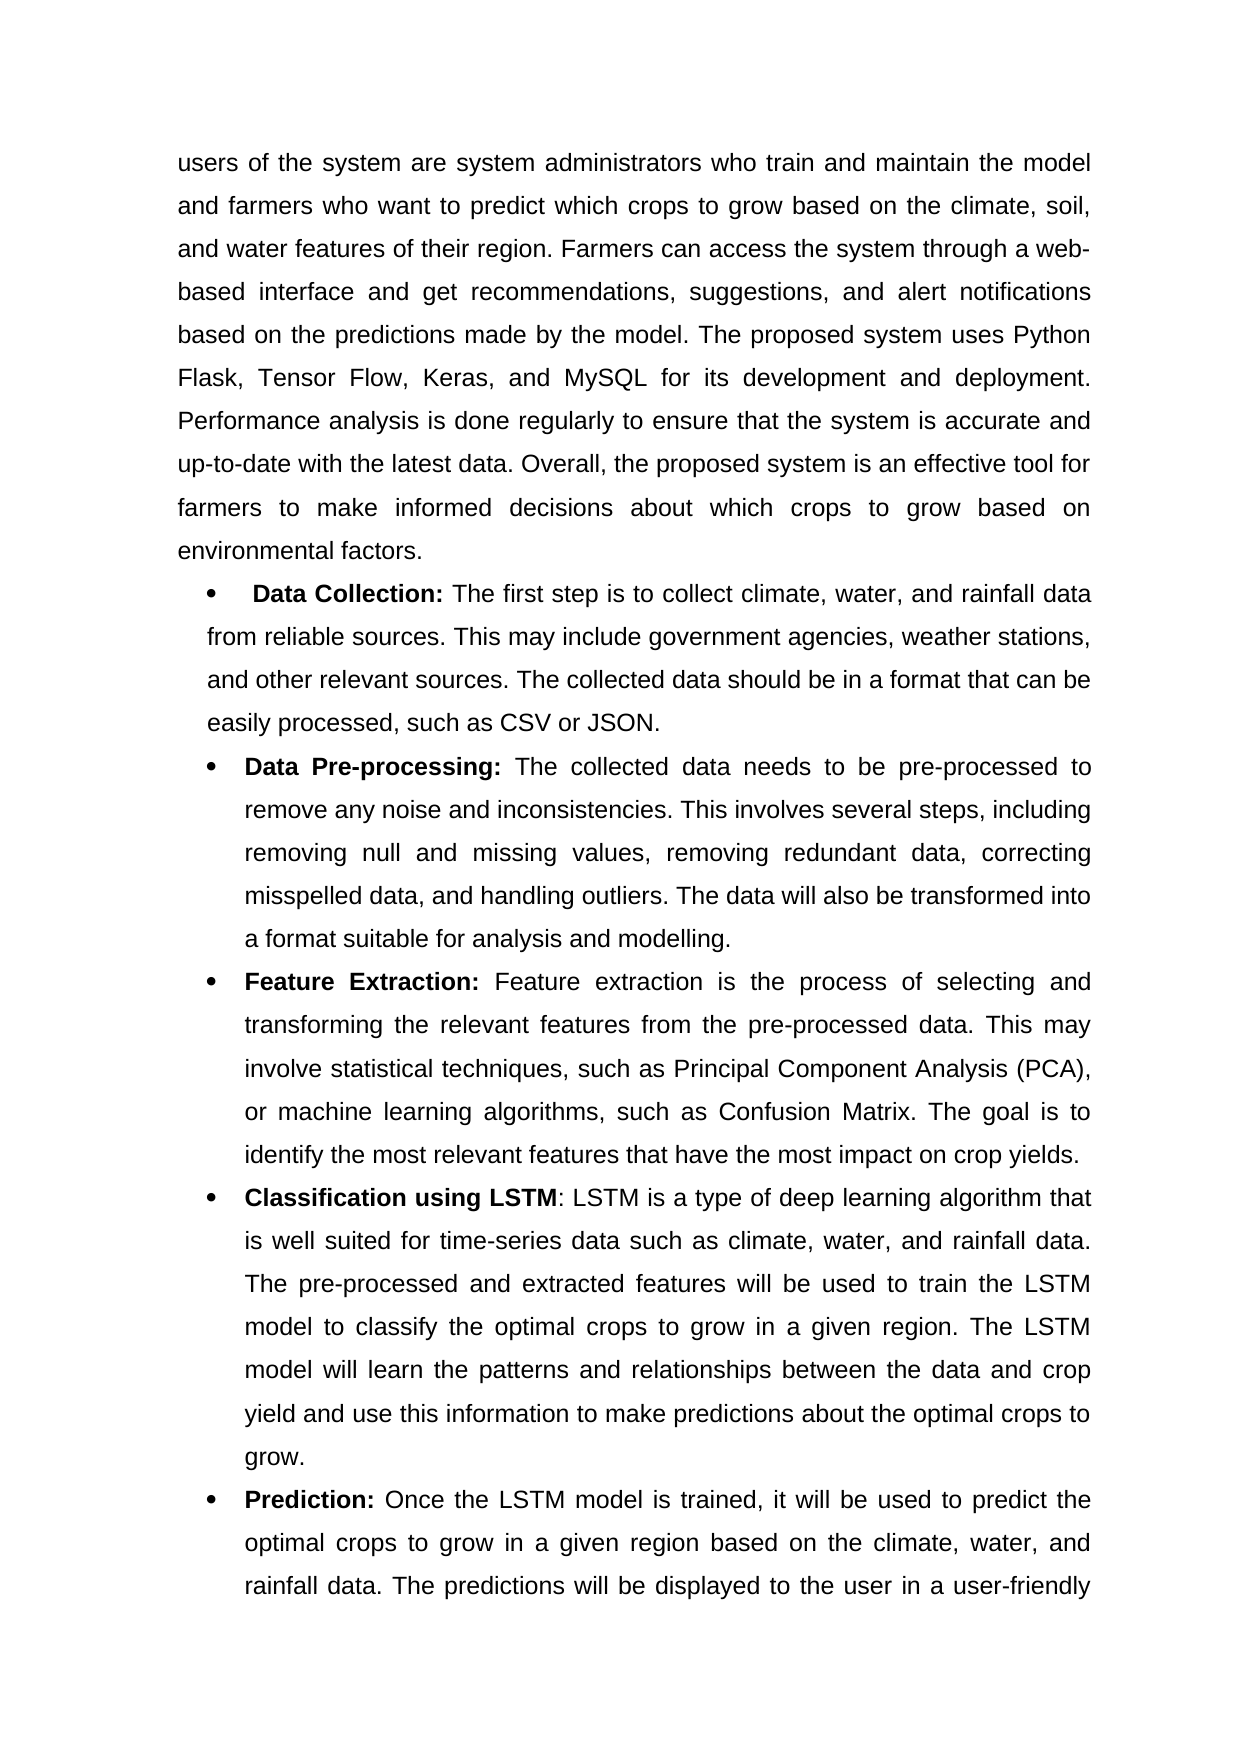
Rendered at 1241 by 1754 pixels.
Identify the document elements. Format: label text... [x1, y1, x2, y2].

list Data Pre-processing: The collected data needs to be pre-processed to remove any noise and inconsistencies. This involves several steps, including removing null and missing values, removing redundant data, correcting misspelled data, and handling outliers. The data will also be transformed into a format suitable for analysis and modelling. [207, 751, 1093, 953]
list Feature Extraction: Feature extraction is the process of selecting and transforming the relevant features from the pre-processed data. This may involve statistical techniques, such as Principal Component Analysis (PCA), or machine learning algorithms, such as Confusion Matrix. The goal is to identify the most relevant features that have the most impact on crop yields. [207, 967, 1093, 1168]
list Classification using LSTM: LSTM is a type of deep learning algorithm that is well suited for time-series data such as climate, water, and rainfall data. The pre-processed and extracted features will be used to train the LSTM model to classify the optimal crops to grow in a given region. The LSTM model will learn the patterns and relationships between the data and crop yield and use this information to make predictions about the optimal crops to grow. [207, 1183, 1093, 1471]
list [207, 1485, 1093, 1600]
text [177, 148, 1093, 564]
list Data Collection: The first step is to collect climate, water, and rainfall data from reliable sources. This may include government agencies, weather stations, and other relevant sources. The collected data should be in a format that can be easily processed, such as CSV or JSON. [207, 579, 1093, 737]
